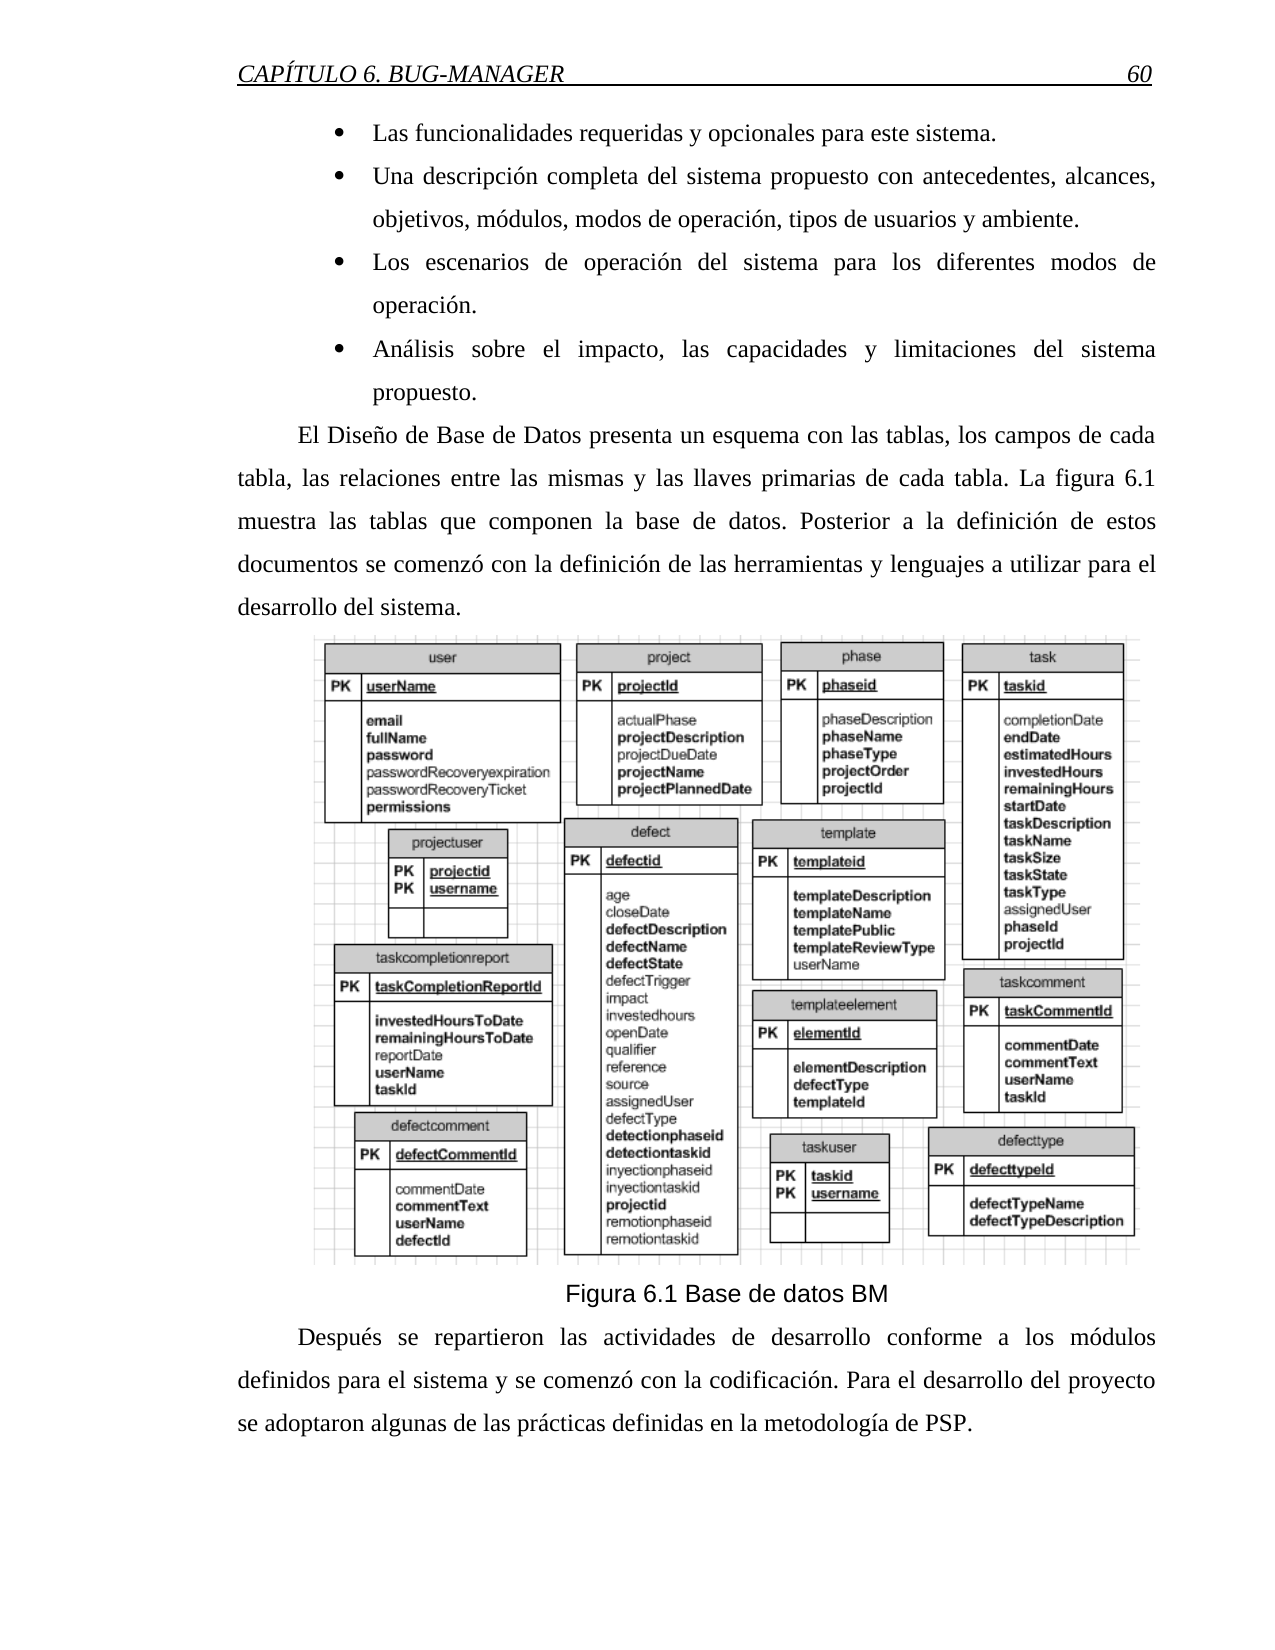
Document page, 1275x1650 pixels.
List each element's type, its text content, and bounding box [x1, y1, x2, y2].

text Después se repartieron las actividades de desarrollo conforme a los módulos definidos para el sistema y se comenzó con la codificación. Para el desarrollo del proyecto se adoptaron algunas de las prácticas definidas en la metodología de PSP. [237, 1322, 1157, 1437]
list Análisis sobre el impacto, las capacidades y limitaciones del sistema propuesto. [335, 334, 1157, 406]
list Una descripción completa del sistema propuesto con antecedentes, alcances, objetivos, módulos, modos de operación, tipos de usuarios y ambiente. [335, 161, 1157, 233]
list Las funcionalidades requeridas y opcionales para este sistema. [335, 118, 1157, 147]
picture [313, 635, 1141, 1265]
list Los escenarios de operación del sistema para los diferentes modos de operación. [335, 247, 1157, 319]
text Figura 6.1 Base de datos BM [237, 1279, 1157, 1308]
text El Diseño de Base de Datos presenta un esquema con las tablas, los campos de cada tabla, las relaciones entre las mismas y las llaves primarias de cada tabla. La figura 6.1 muestra las tablas que componen la base de datos. Posterior a la definición de estos documentos se comenzó con la definición de las herramientas y lenguajes a utilizar para el desarrollo del sistema. [237, 420, 1157, 621]
